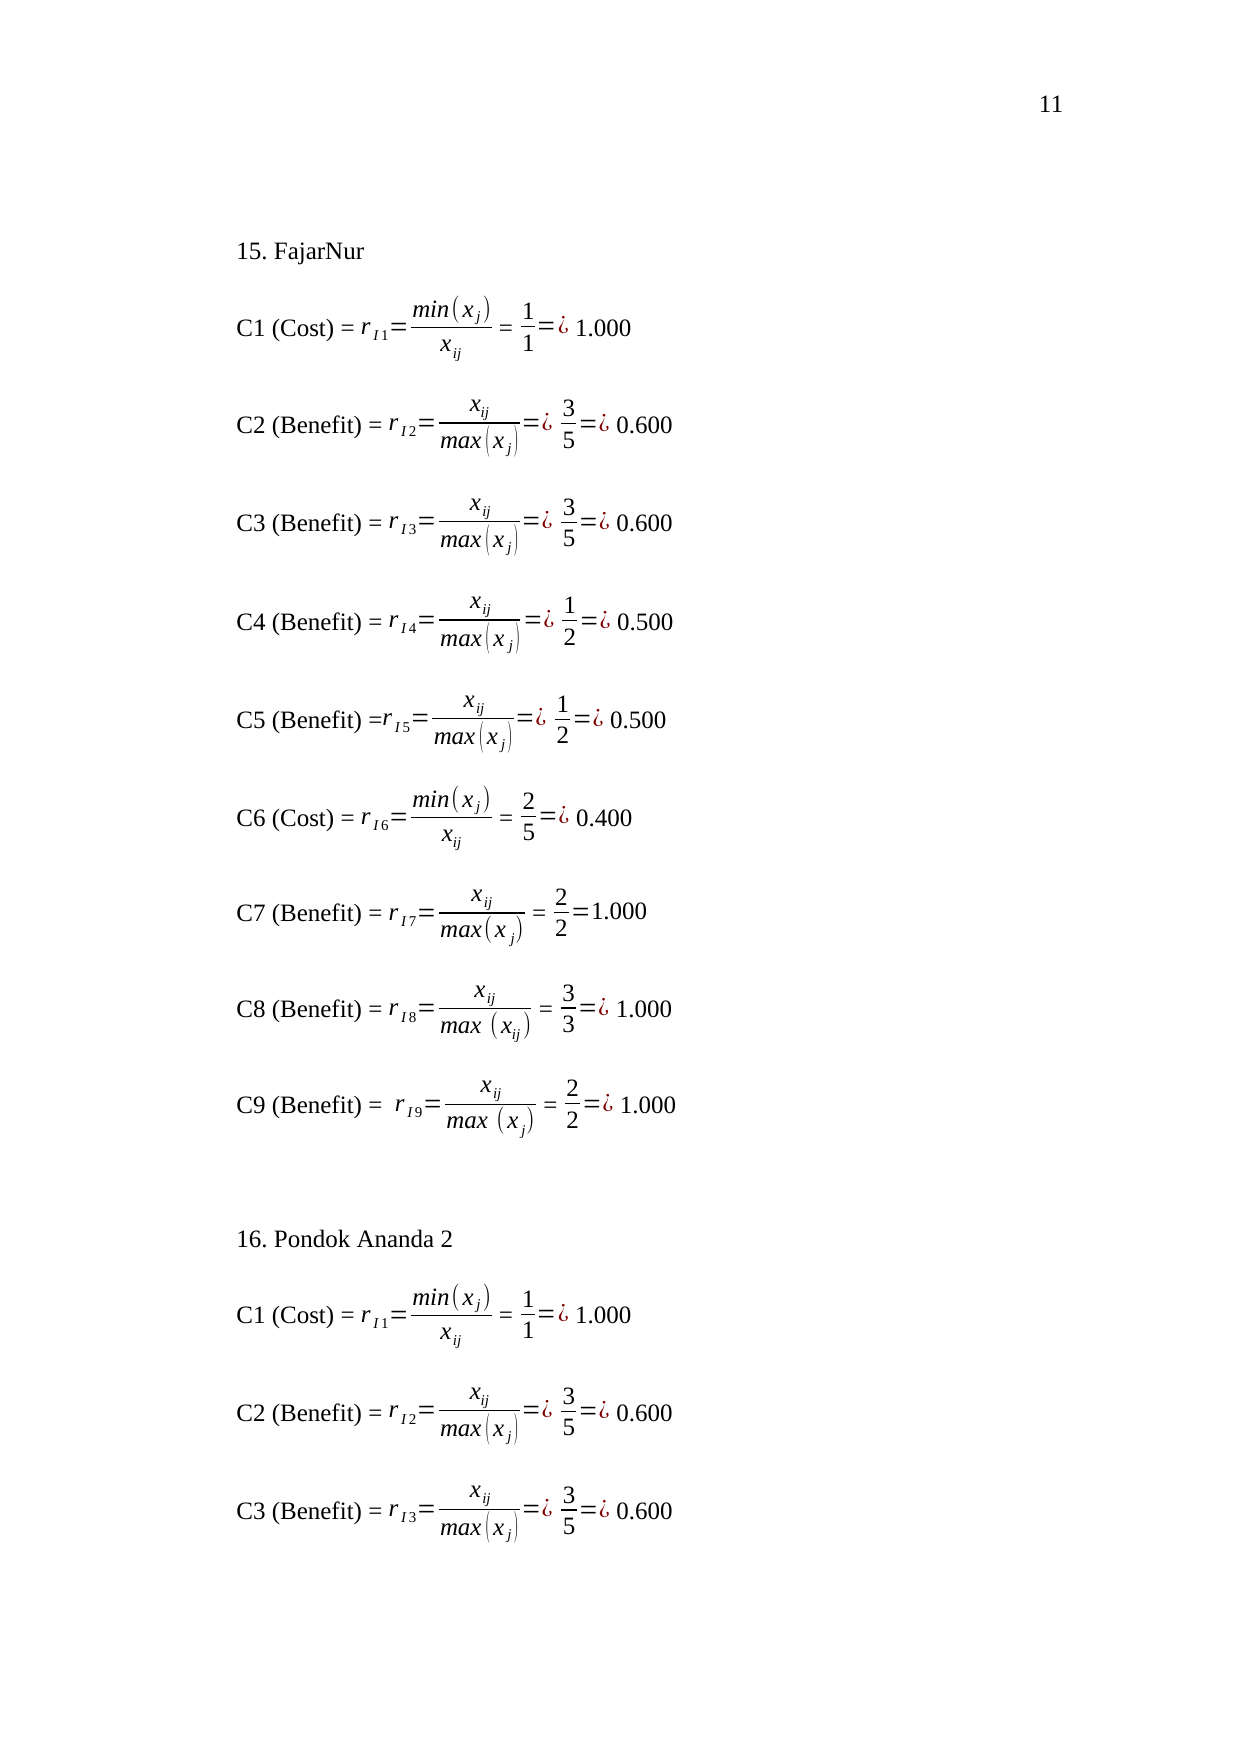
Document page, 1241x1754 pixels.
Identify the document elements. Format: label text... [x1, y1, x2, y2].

text C2 (Benefit) = 0.600 [236, 1377, 1063, 1447]
text C7 (Benefit) = = [236, 879, 1063, 946]
text C4 (Benefit) = 0.500 [236, 587, 1063, 656]
text C1 (Cost) = = 1.000 [236, 1282, 1063, 1348]
text C8 (Benefit) = = 1.000 [236, 975, 1063, 1042]
text C5 (Benefit) = 0.500 [236, 685, 1063, 755]
text C2 (Benefit) = 0.600 [236, 389, 1063, 459]
text C3 (Benefit) = 0.600 [236, 488, 1063, 558]
text C6 (Cost) = = 0.400 [236, 784, 1063, 851]
text C3 (Benefit) = 0.600 [236, 1476, 1063, 1546]
text C9 (Benefit) = = 1.000 [236, 1071, 1063, 1138]
text 16. Pondok Ananda 2 [236, 1224, 1063, 1253]
text C1 (Cost) = = 1.000 [236, 294, 1063, 361]
text 15. FajarNur [236, 236, 1063, 265]
